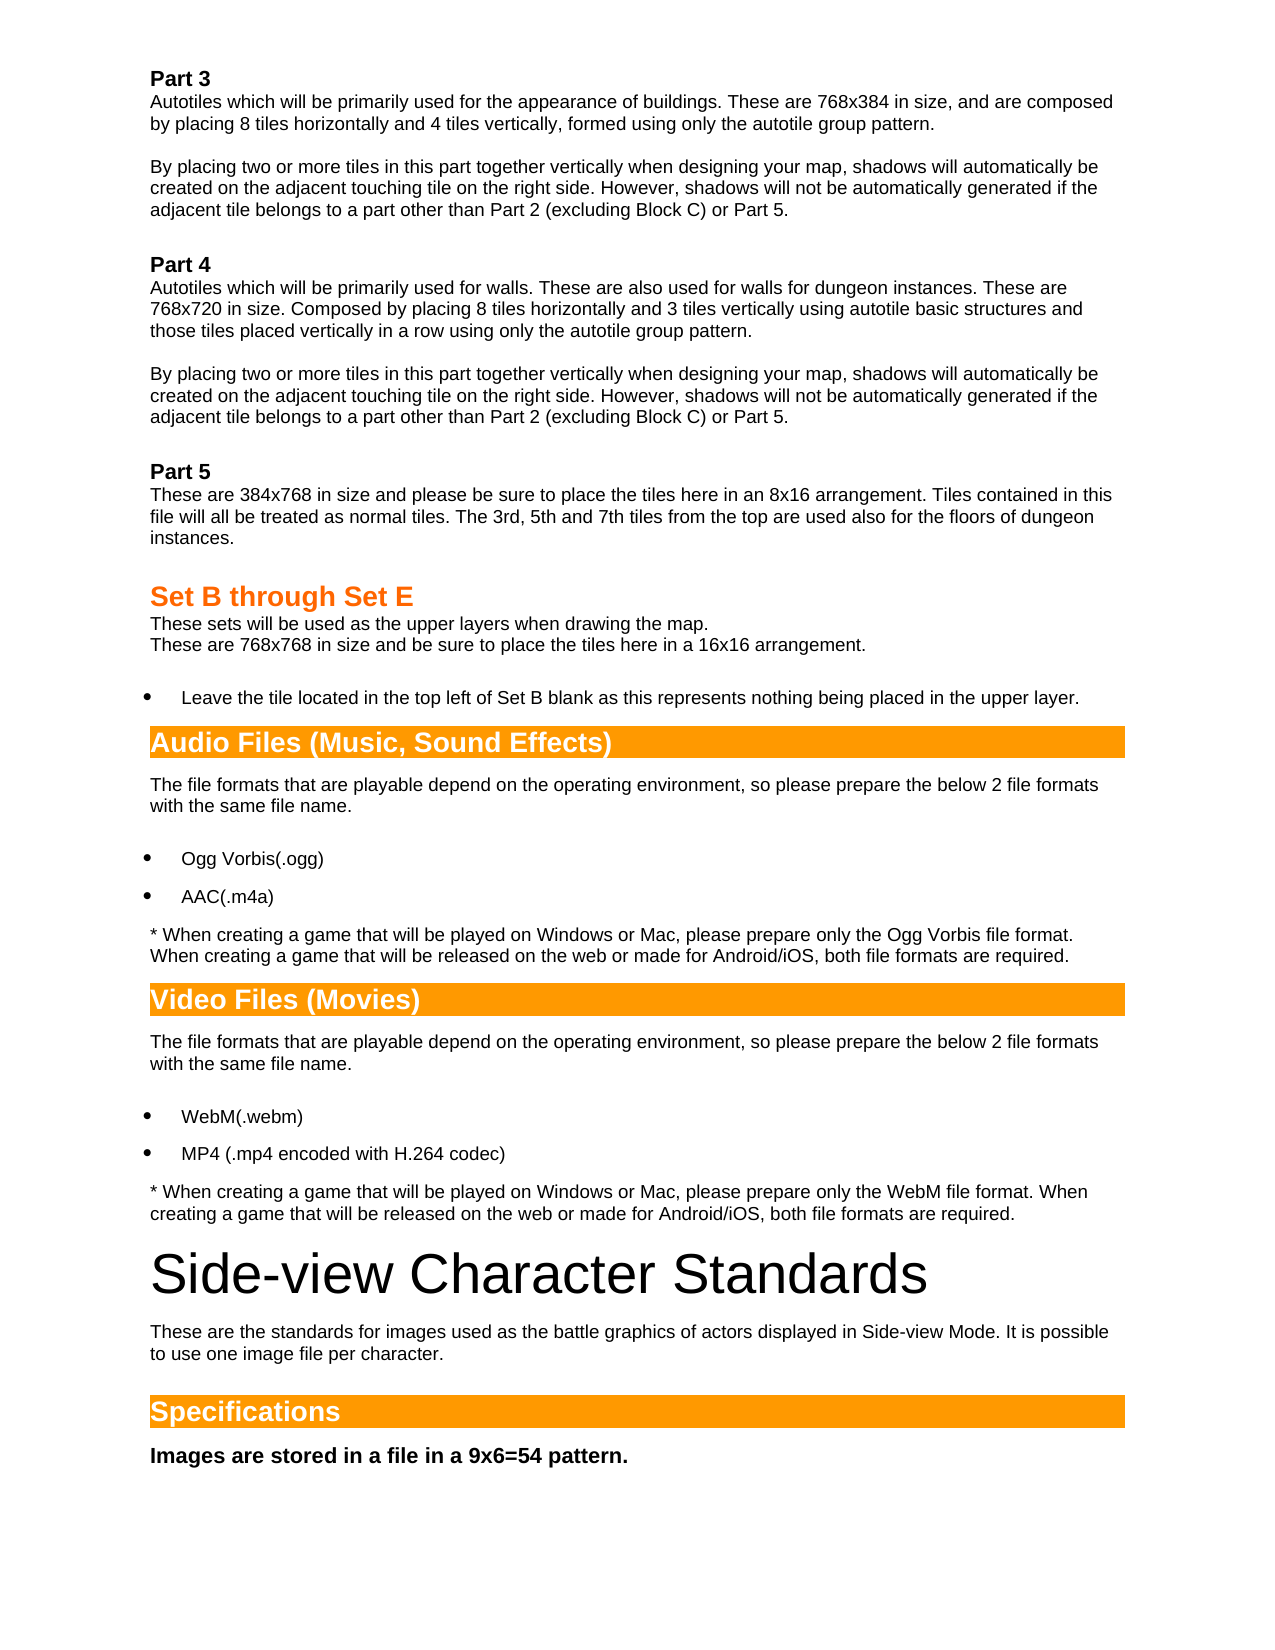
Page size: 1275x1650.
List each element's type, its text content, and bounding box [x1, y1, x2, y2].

text Audio Files (Music, Sound Effects) [150, 726, 1125, 758]
list MP4 (.mp4 encoded with H.264 codec) [144, 1143, 1125, 1165]
subtitle Side-view Character Standards [150, 1241, 1125, 1305]
text Video Files (Movies) [150, 983, 1125, 1016]
text Autotiles which will be primarily used for walls. These are also used for walls for dungeon instances. These are 768x720 in size. Composed by placing 8 tiles horizontally and 3 tiles vertically using autotile basic structures and those tiles placed vertically in a row using only the autotile group pattern. By placing two or more tiles in this part together vertically when designing your map, shadows will automatically be created on the adjacent touching tile on the right side. However, shadows will not be automatically generated if the adjacent tile belongs to a part other than Part 2 (excluding Block C) or Part 5. [150, 277, 1125, 428]
text * When creating a game that will be played on Windows or Mac, please prepare only the Ogg Vorbis file format. When creating a game that will be released on the web or made for Android/iOS, both file formats are required. [150, 923, 1125, 966]
list Ogg Vorbis(.ogg) [144, 848, 1125, 870]
text These are the standards for images used as the battle graphics of actors displayed in Side-view Mode. It is possible to use one image file per character. [150, 1321, 1125, 1364]
text These sets will be used as the upper layers when drawing the map. These are 768x768 in size and be sure to place the tiles here in a 16x16 arrangement. [150, 612, 1125, 656]
text The file formats that are playable depend on the operating environment, so please prepare the below 2 file formats with the same file name. [150, 773, 1125, 817]
list WebM(.webm) [144, 1106, 1125, 1128]
text * When creating a game that will be played on Windows or Mac, please prepare only the WebM file format. When creating a game that will be released on the web or made for Android/iOS, both file formats are required. [150, 1181, 1125, 1224]
text Part 5 [150, 459, 1125, 484]
text Images are stored in a file in a 9x6=54 pattern. [150, 1443, 1125, 1469]
text Autotiles which will be primarily used for the appearance of buildings. These are 768x384 in size, and are composed by placing 8 tiles horizontally and 4 tiles vertically, formed using only the autotile group pattern. By placing two or more tiles in this part together vertically when designing your map, shadows will automatically be created on the adjacent touching tile on the right side. However, shadows will not be automatically generated if the adjacent tile belongs to a part other than Part 2 (excluding Block C) or Part 5. [150, 91, 1125, 220]
text Set B through Set E [150, 580, 1125, 612]
text Part 3 [150, 66, 1125, 91]
text The file formats that are playable depend on the operating environment, so please prepare the below 2 file formats with the same file name. [150, 1031, 1125, 1074]
list Leave the tile located in the top left of Set B blank as this represents nothing being placed in the upper layer. [144, 687, 1125, 709]
list AAC(.m4a) [144, 886, 1125, 908]
text Part 4 [150, 251, 1125, 277]
text These are 384x768 in size and please be sure to place the tiles here in an 8x16 arrangement. Tiles contained in this file will all be treated as normal tiles. The 3rd, 5th and 7th tiles from the top are used also for the floors of dungeon instances. [150, 484, 1125, 549]
subtitle Specifications [150, 1395, 1125, 1428]
